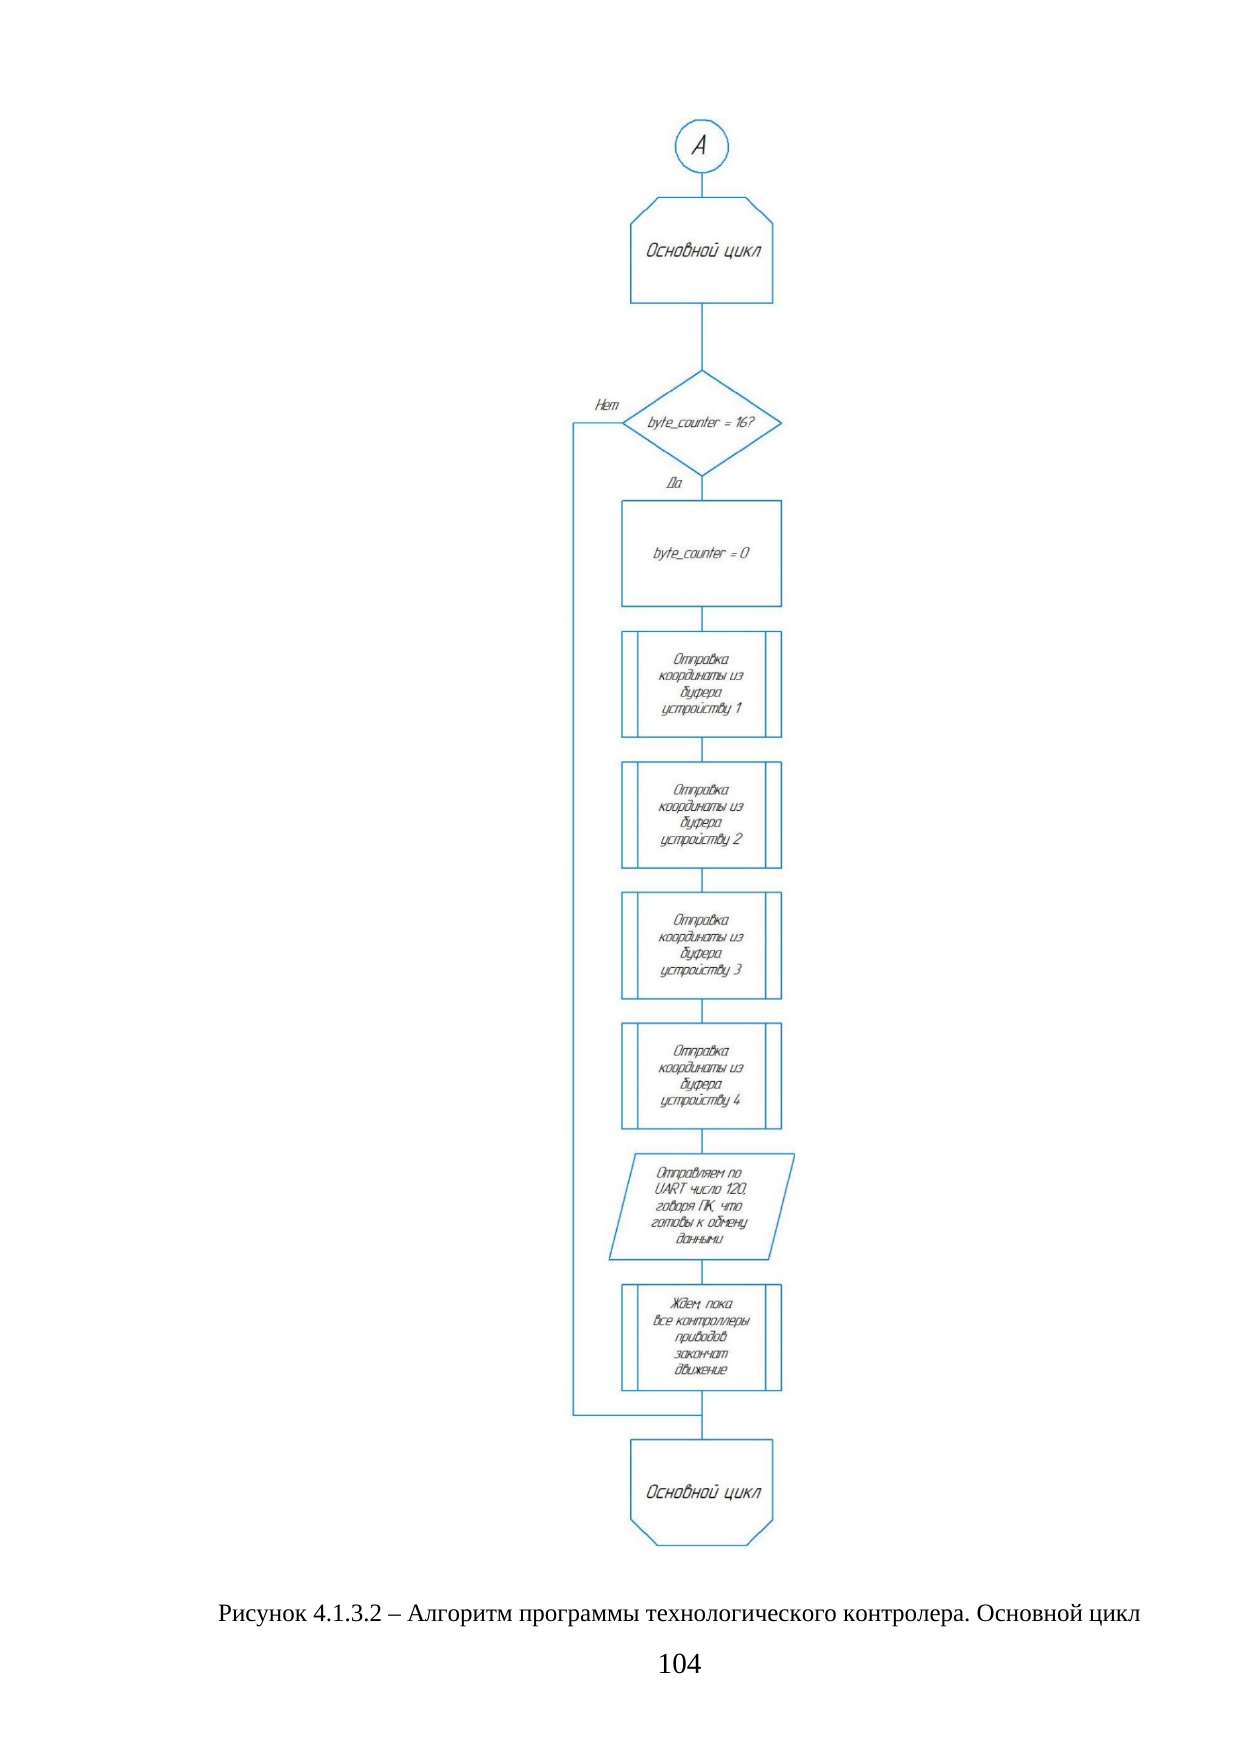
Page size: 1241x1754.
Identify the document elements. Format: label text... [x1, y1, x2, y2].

picture [563, 118, 796, 1547]
text Рисунок 4.1.3.2 – Алгоритм программы технологического контролера. Основной цикл [177, 1598, 1181, 1627]
